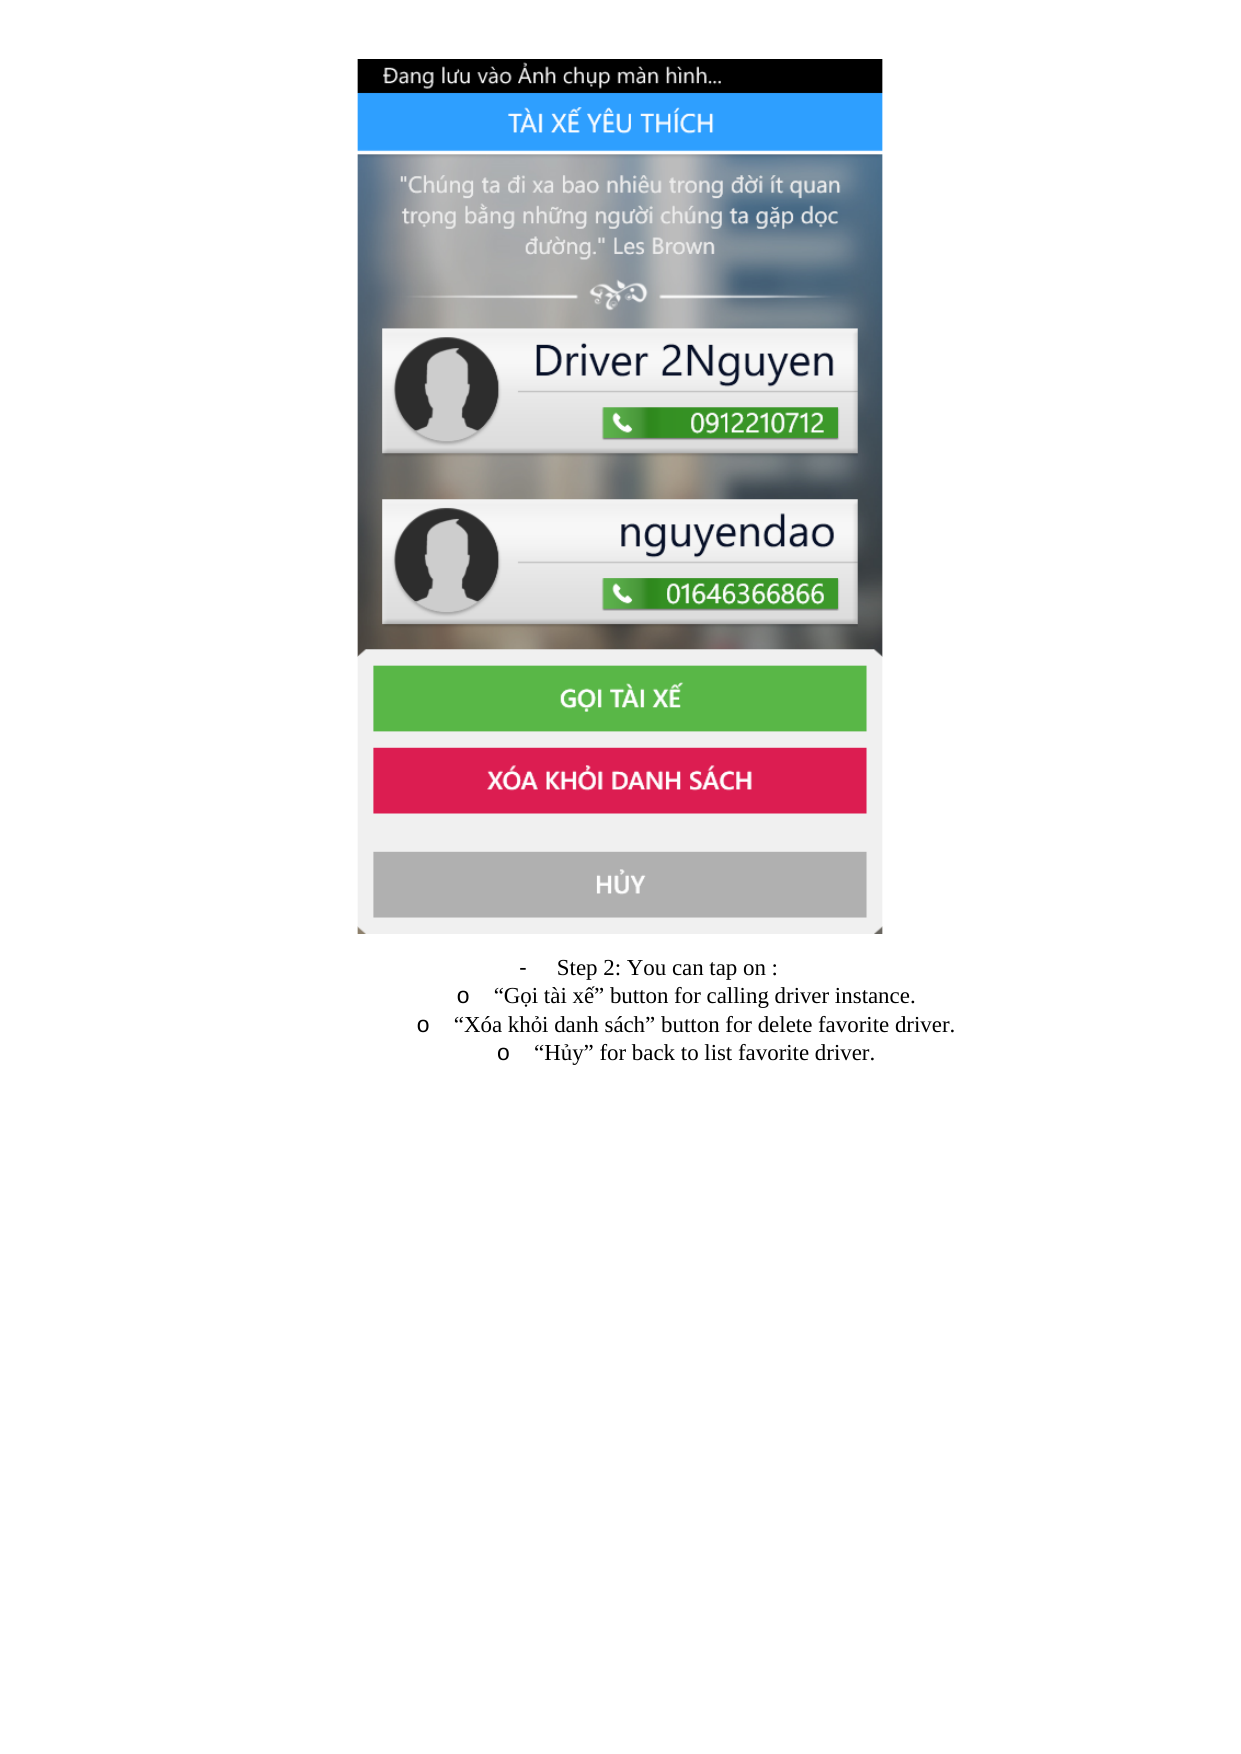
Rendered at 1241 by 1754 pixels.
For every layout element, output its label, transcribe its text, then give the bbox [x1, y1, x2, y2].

picture [357, 59, 883, 934]
list “Hủy” for back to list favorite driver. [250, 1039, 1122, 1067]
list “Xóa khỏi danh sách” button for delete favorite driver. [250, 1011, 1122, 1039]
list Step 2: You can tap on : [175, 951, 1122, 982]
list “Gọi tài xế” button for calling driver instance. [250, 982, 1122, 1011]
